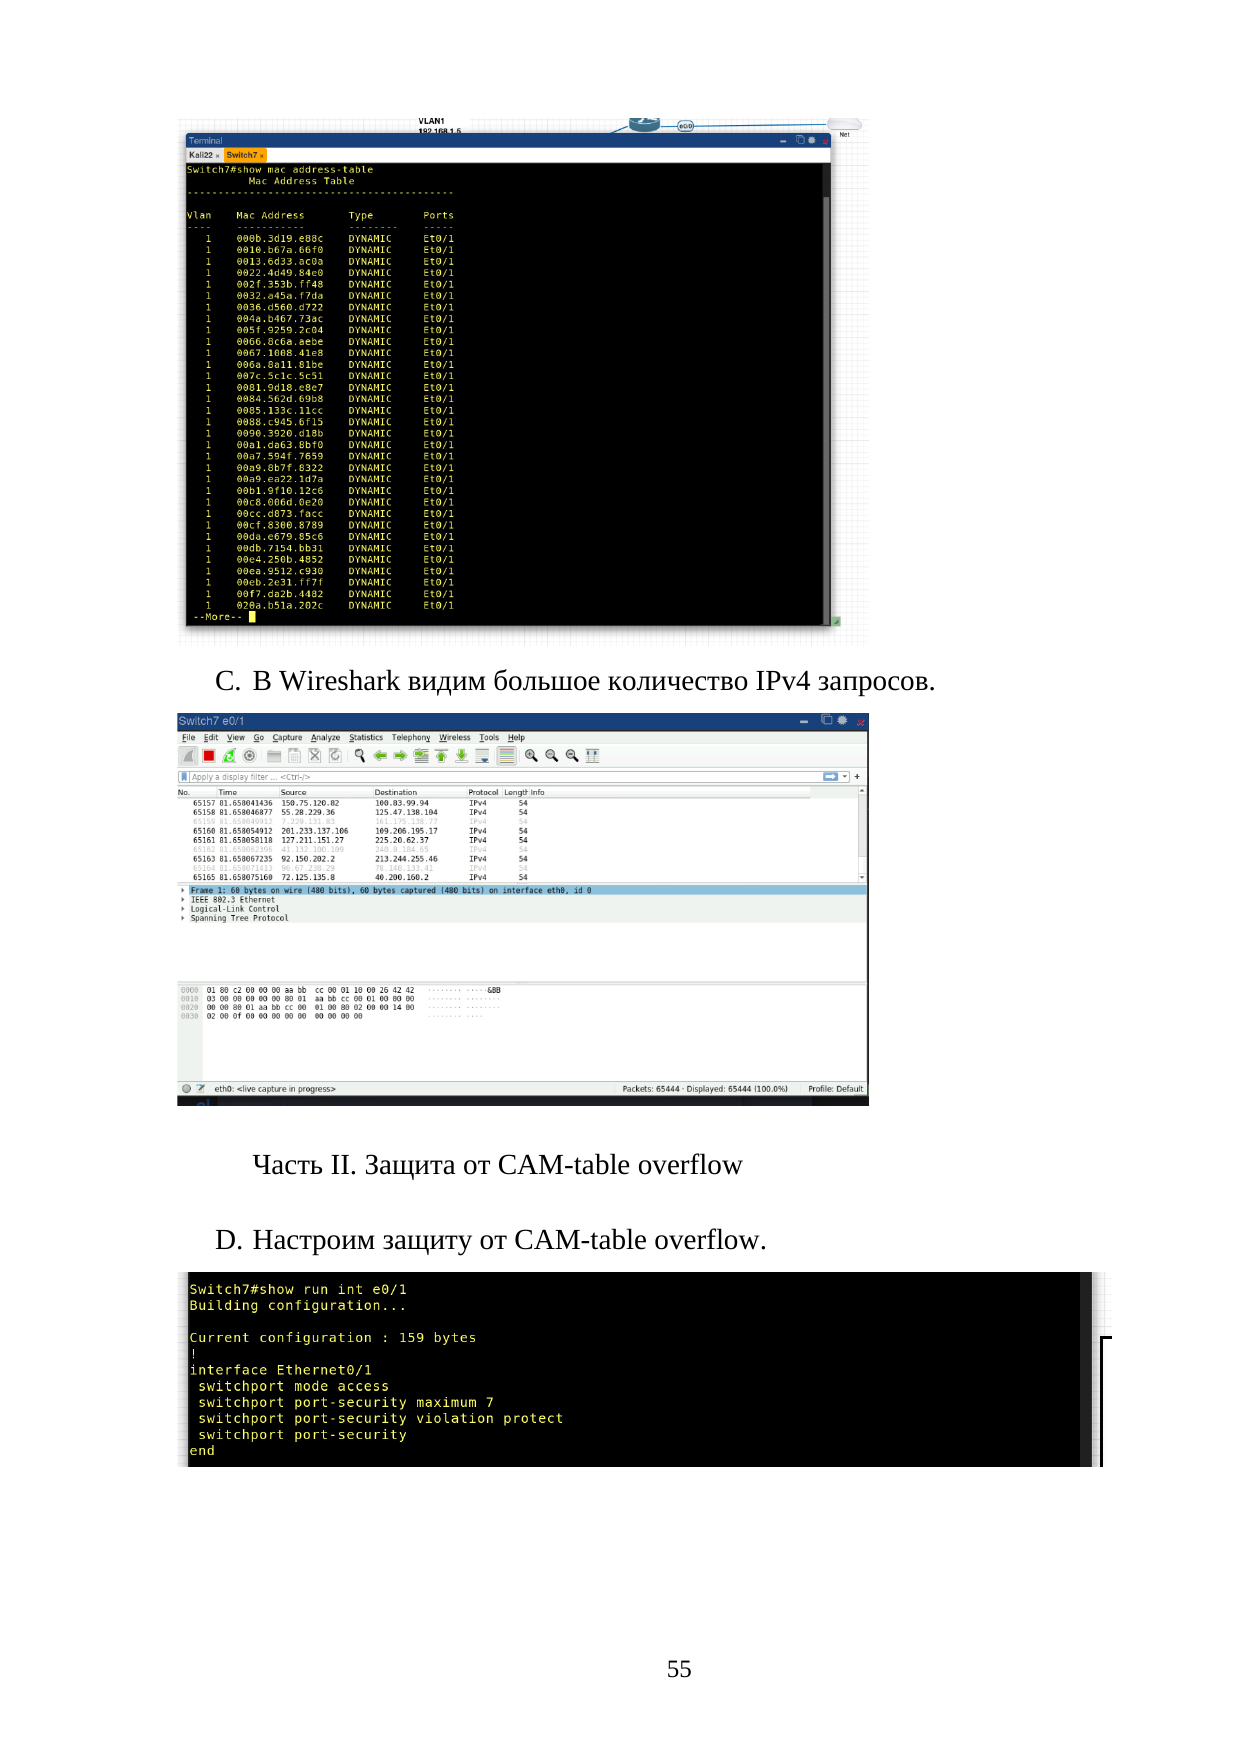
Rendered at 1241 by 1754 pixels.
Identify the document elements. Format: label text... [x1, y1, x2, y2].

list Настроим защиту от CAM-table overflow. [215, 1222, 1181, 1256]
list В Wireshark видим большое количество IPv4 запросов. [215, 663, 1181, 696]
text Часть II. Защита от CAM-table overflow [252, 1147, 1181, 1180]
picture [177, 713, 869, 1106]
picture [177, 1272, 1112, 1467]
picture [177, 118, 869, 646]
